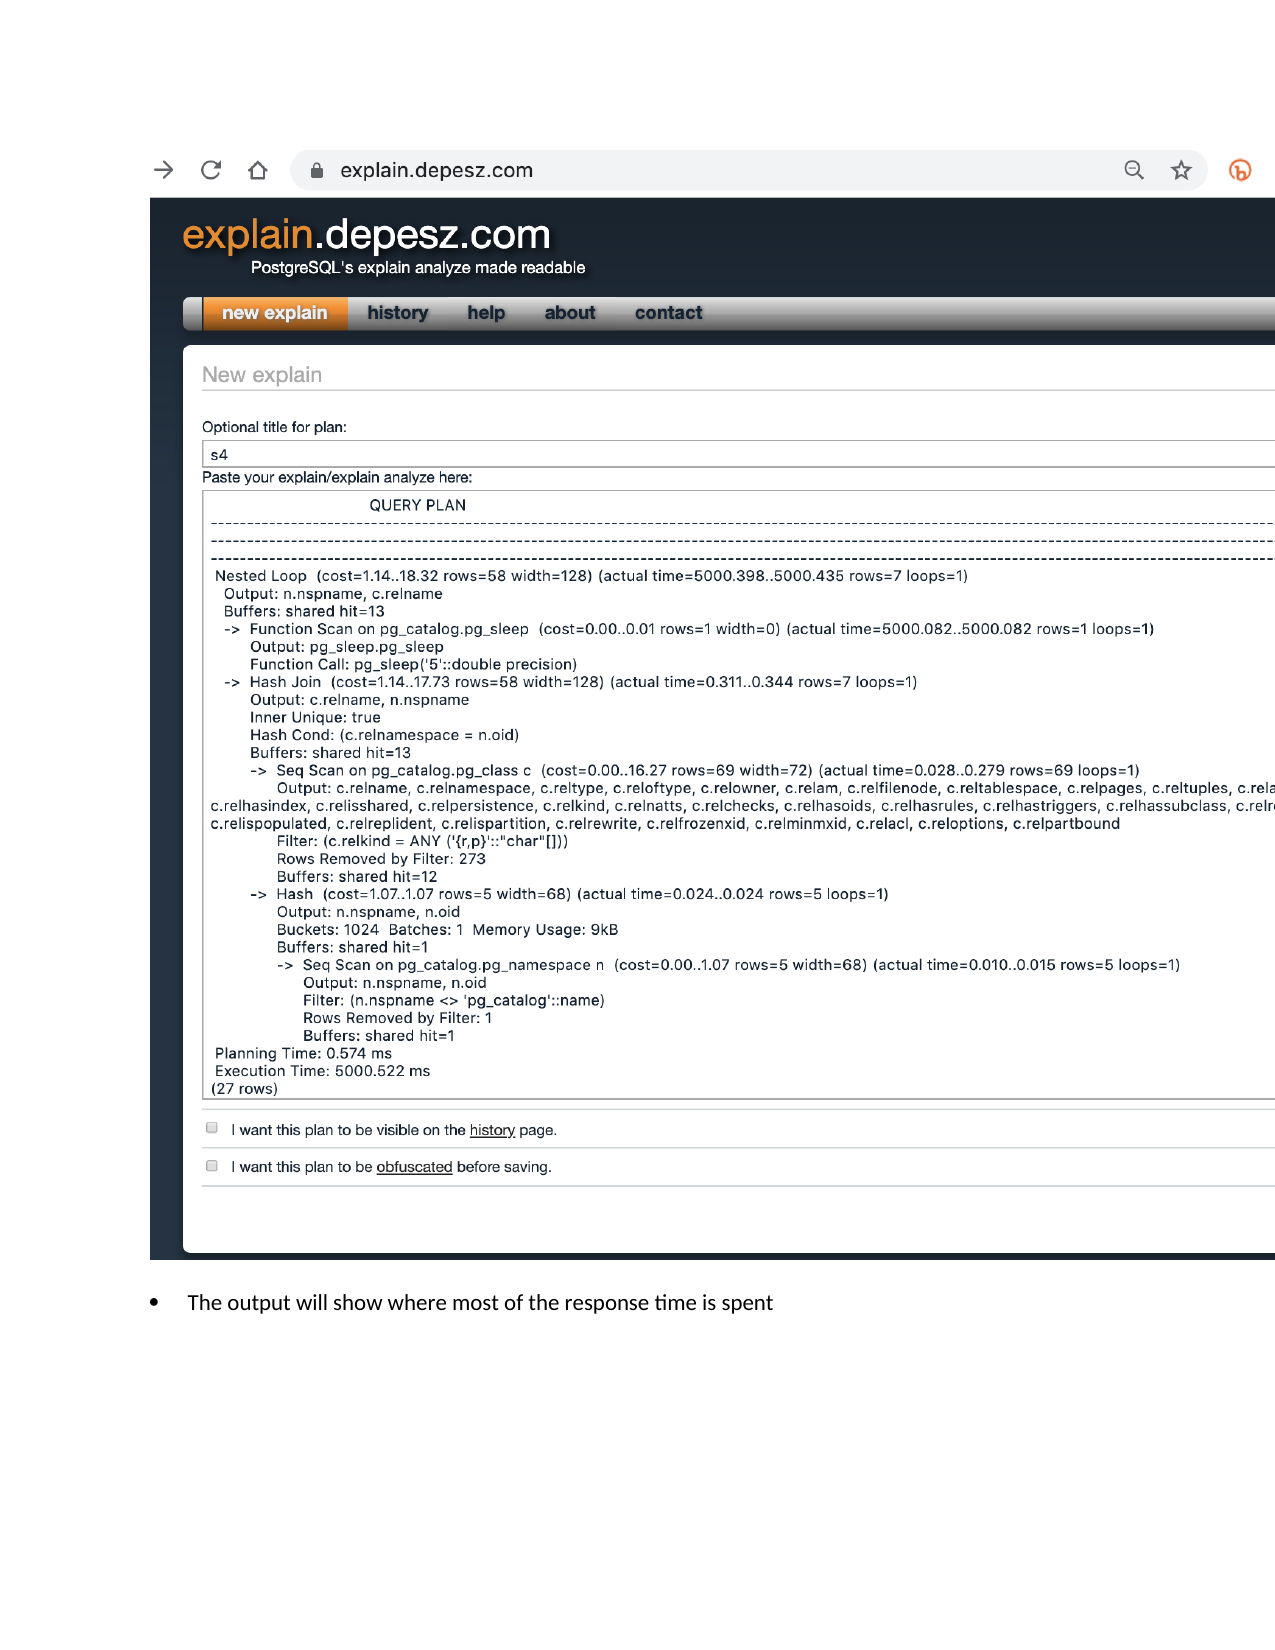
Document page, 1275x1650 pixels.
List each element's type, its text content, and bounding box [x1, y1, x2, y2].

list The output will show where most of the response time is spent [150, 1288, 1125, 1316]
picture [150, 150, 1275, 1260]
